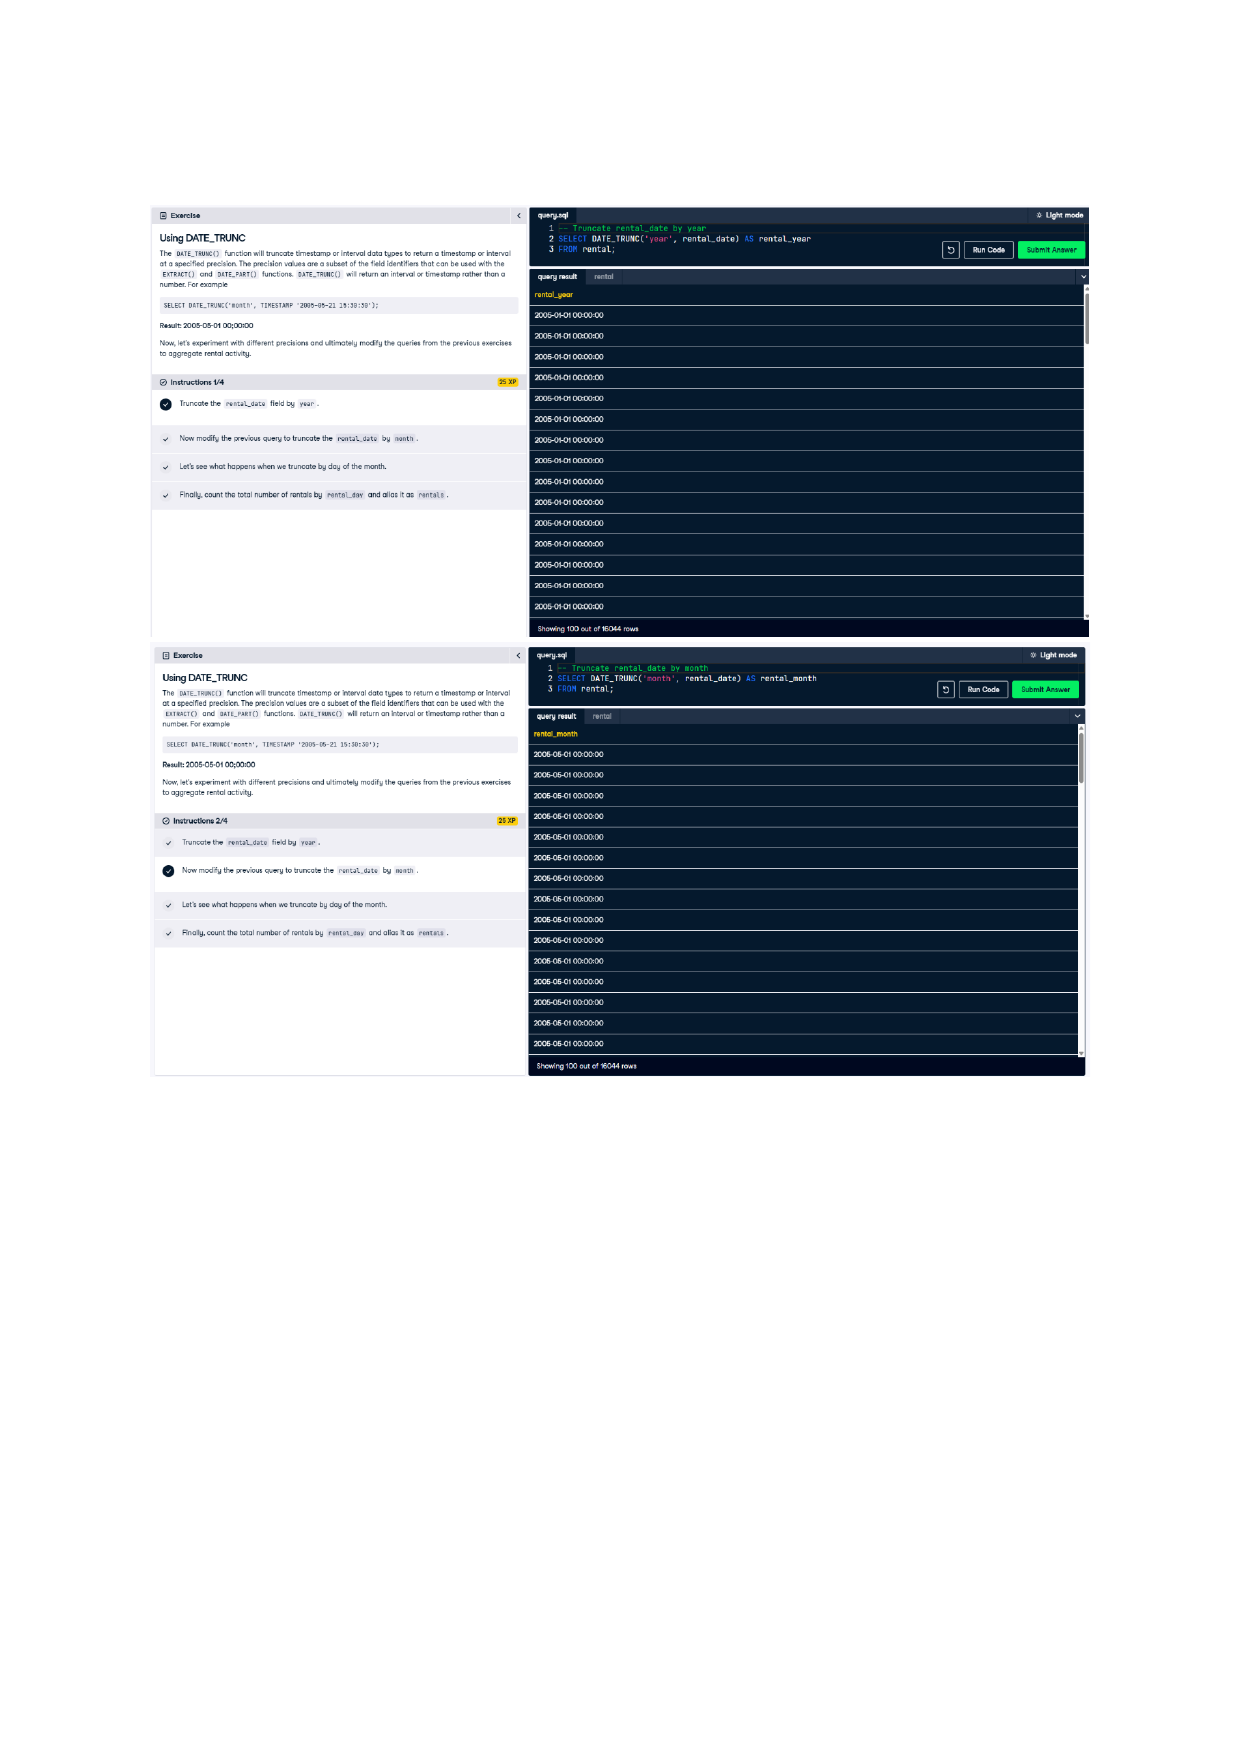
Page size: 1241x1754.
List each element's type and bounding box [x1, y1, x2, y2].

picture [150, 642, 1091, 1077]
picture [150, 205, 1089, 637]
